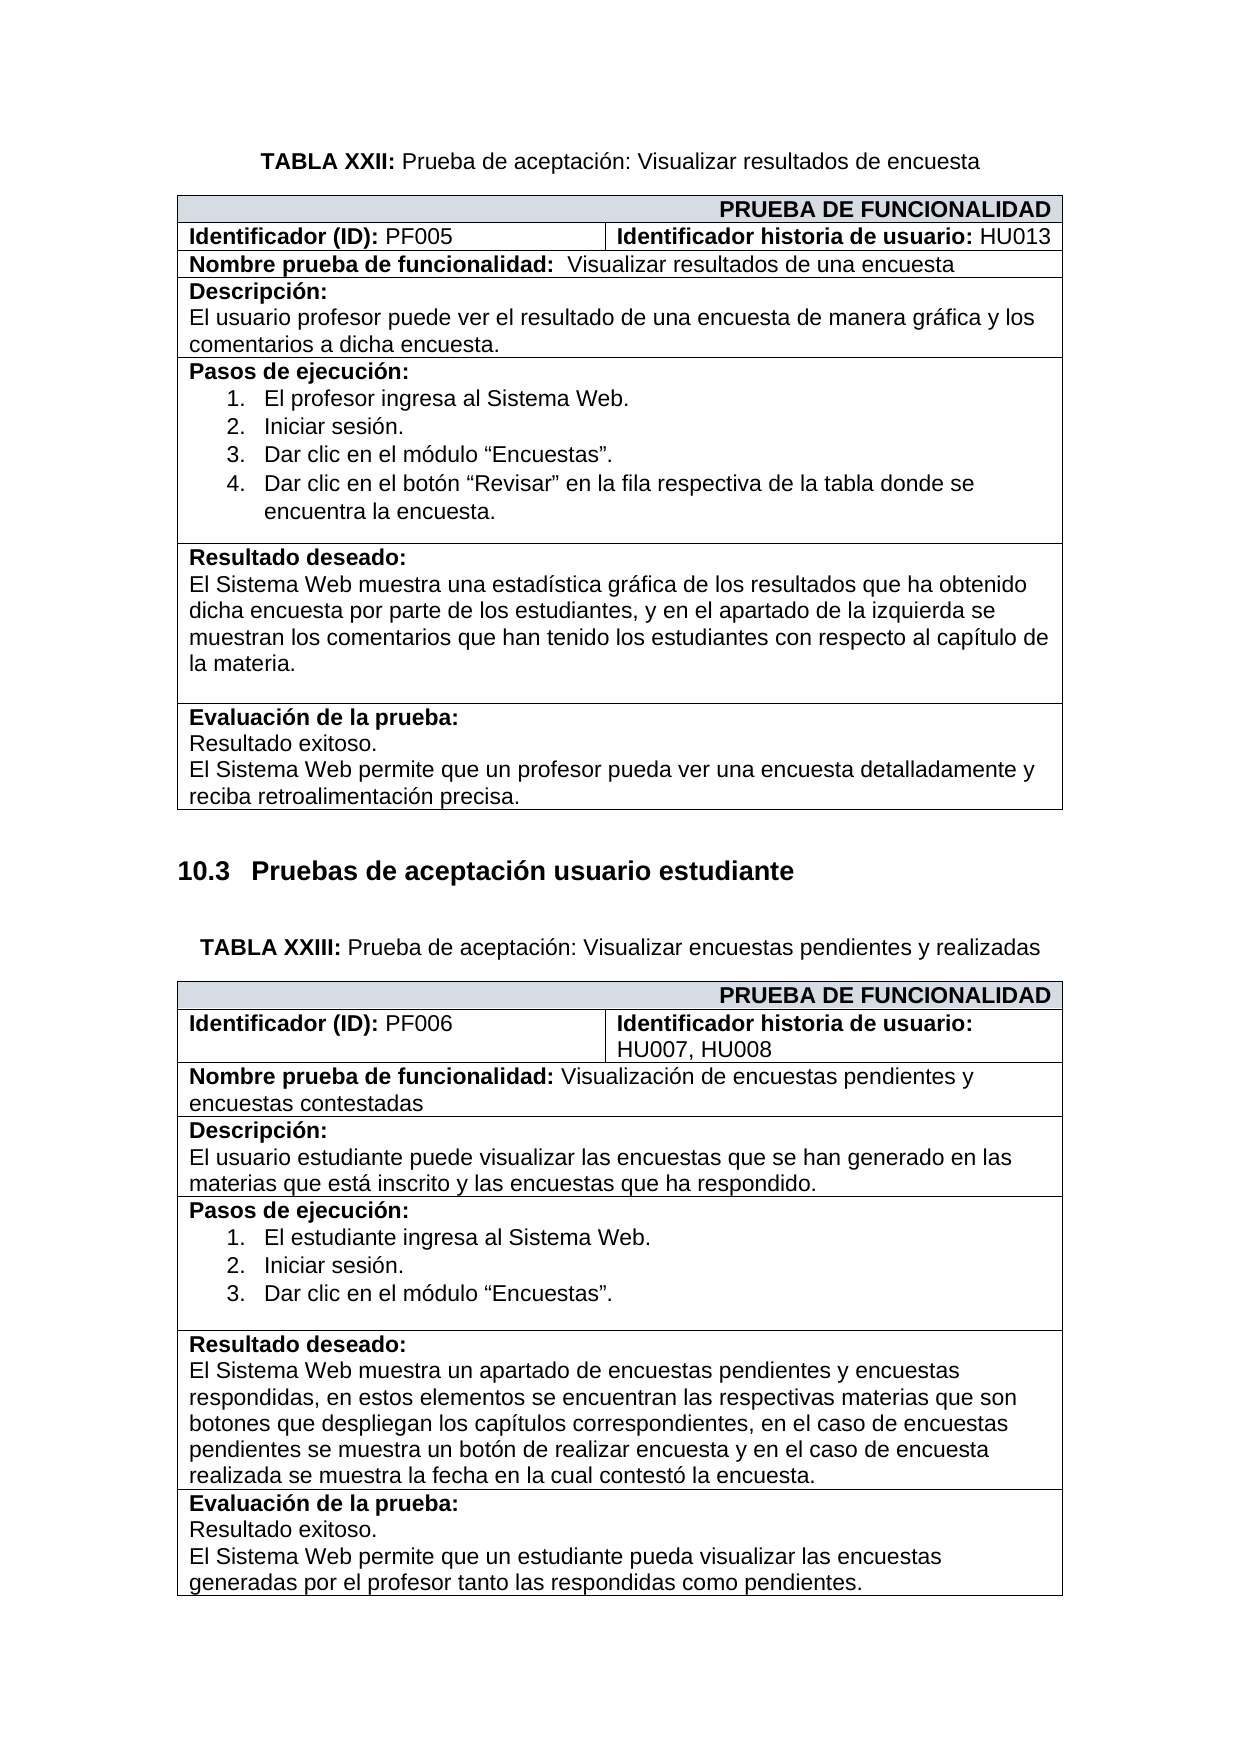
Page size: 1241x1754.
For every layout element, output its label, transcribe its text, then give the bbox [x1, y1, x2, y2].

table_cell Identificador (ID): PF005 [178, 223, 605, 249]
text TABLA XXIII: Prueba de aceptación: Visualizar encuestas pendientes y realizadas [177, 934, 1063, 960]
table_cell Pasos de ejecución: El profesor ingresa al Sistema Web. Iniciar sesión. Dar clic en el módulo “Encuestas”. Dar clic en el botón “Revisar” en la fila respectiva de la tabla donde se encuentra la encuesta. [178, 358, 1062, 543]
table_header PRUEBA DE FUNCIONALIDAD [178, 982, 1062, 1008]
table_cell Resultado deseado: El Sistema Web muestra un apartado de encuestas pendientes y encuestas respondidas, en estos elementos se encuentran las respectivas materias que son botones que despliegan los capítulos correspondientes, en el caso de encuestas pendientes se muestra un botón de realizar encuesta y en el caso de encuesta realizada se muestra la fecha en la cual contestó la encuesta. [178, 1331, 1062, 1489]
table_cell Pasos de ejecución: El estudiante ingresa al Sistema Web. Iniciar sesión. Dar clic en el módulo “Encuestas”. [178, 1197, 1062, 1330]
text TABLA XXII: Prueba de aceptación: Visualizar resultados de encuesta [177, 148, 1063, 174]
table_cell Evaluación de la prueba: Resultado exitoso. El Sistema Web permite que un profesor pueda ver una encuesta detalladamente y reciba retroalimentación precisa. [178, 704, 1062, 809]
table_cell Identificador historia de usuario: HU013 [606, 223, 1062, 249]
table_cell Resultado deseado: El Sistema Web muestra una estadística gráfica de los resultados que ha obtenido dicha encuesta por parte de los estudiantes, y en el apartado de la izquierda se muestran los comentarios que han tenido los estudiantes con respecto al capítulo de la materia. [178, 544, 1062, 702]
table_cell Nombre prueba de funcionalidad: Visualización de encuestas pendientes y encuestas contestadas [178, 1063, 1062, 1116]
table_cell Identificador (ID): PF006 [178, 1010, 605, 1062]
table_cell Descripción: El usuario estudiante puede visualizar las encuestas que se han generado en las materias que está inscrito y las encuestas que ha respondido. [178, 1117, 1062, 1196]
table_cell Nombre prueba de funcionalidad: Visualizar resultados de una encuesta [178, 251, 1062, 277]
table_cell Identificador historia de usuario: HU007, HU008 [606, 1010, 1062, 1062]
table_cell Descripción: El usuario profesor puede ver el resultado de una encuesta de manera gráfica y los comentarios a dicha encuesta. [178, 278, 1062, 357]
table_cell Evaluación de la prueba: Resultado exitoso. El Sistema Web permite que un estudiante pueda visualizar las encuestas generadas por el profesor tanto las respondidas como pendientes. [178, 1490, 1062, 1595]
subtitle Pruebas de aceptación usuario estudiante [177, 855, 1063, 886]
table_header PRUEBA DE FUNCIONALIDAD [178, 196, 1062, 222]
